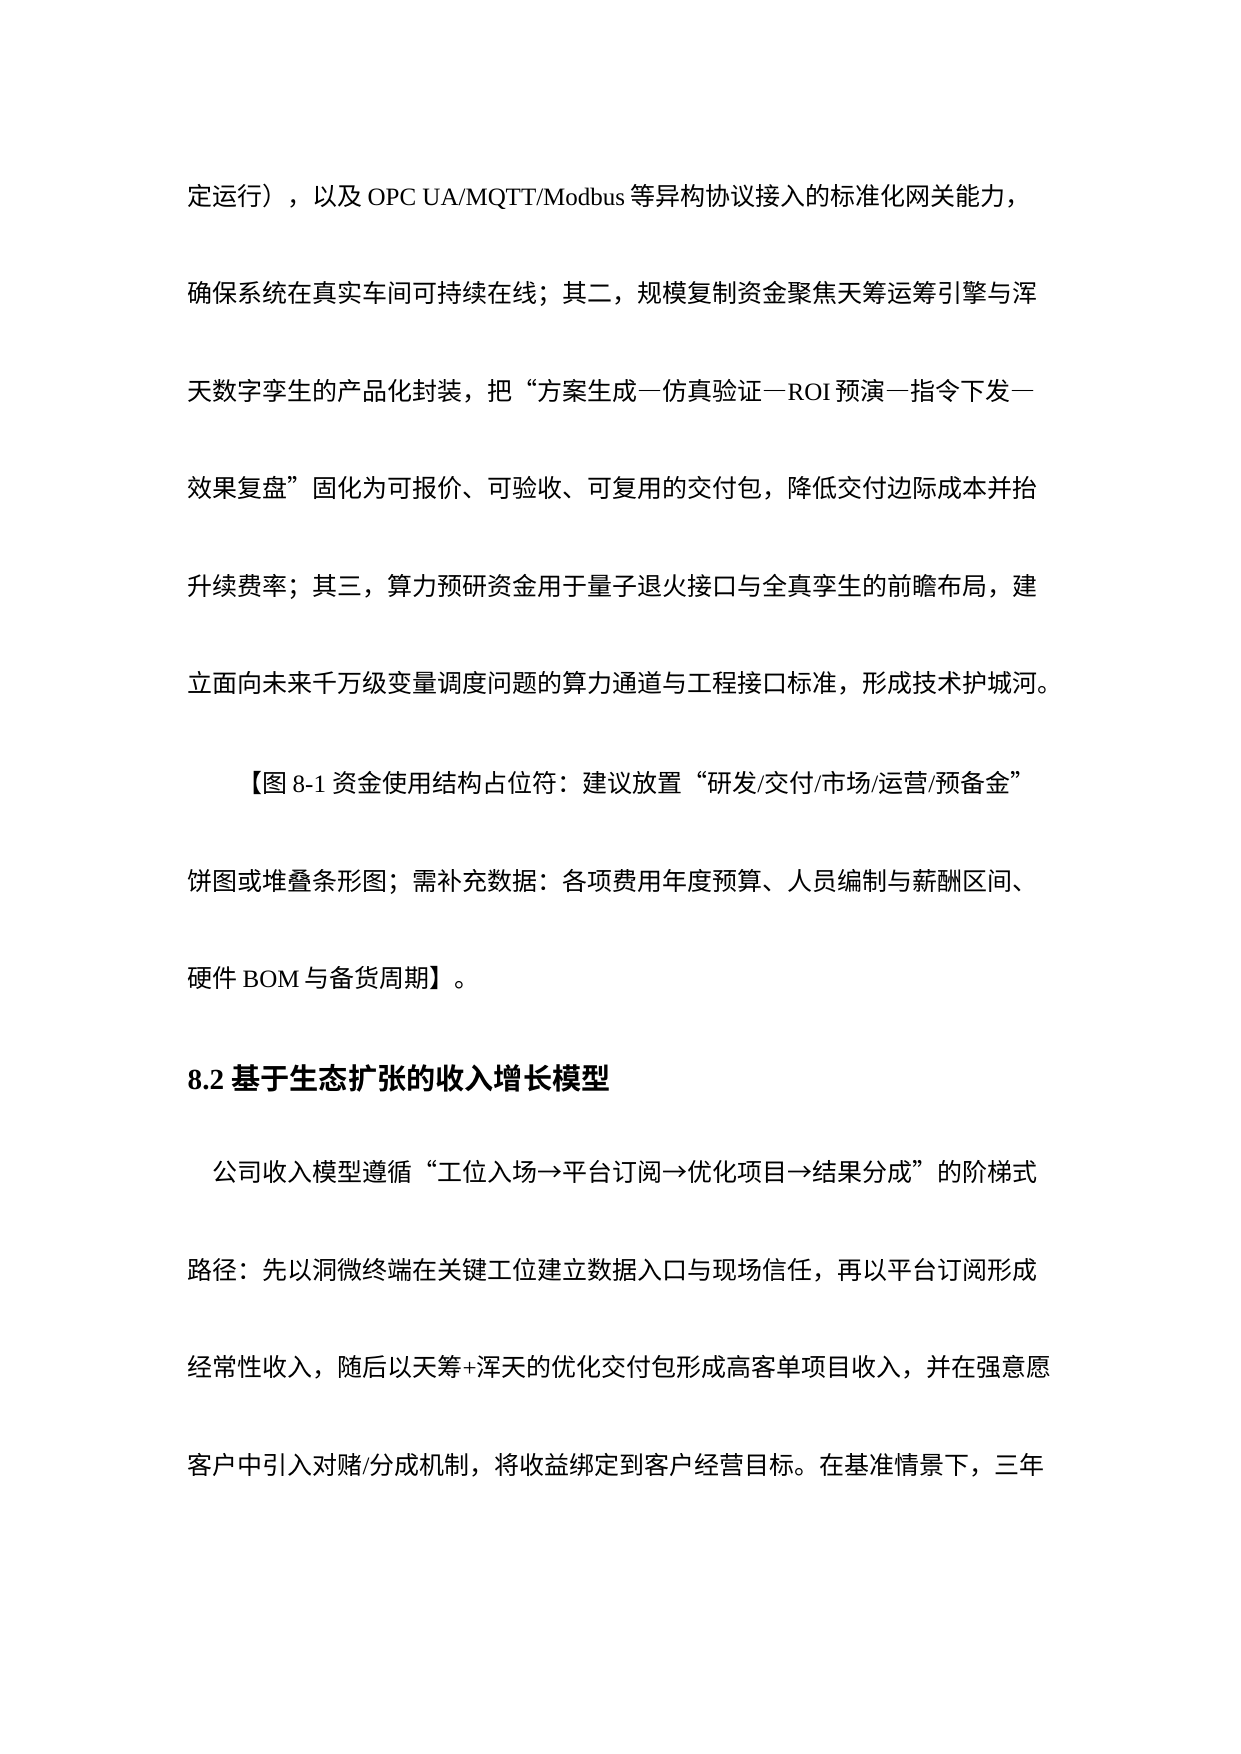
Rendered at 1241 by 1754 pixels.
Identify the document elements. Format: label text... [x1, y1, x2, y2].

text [187, 1138, 1053, 1496]
text 【图8-1 资金使用结构占位符：建议放置“研发/交付/市场/运营/预备金”饼图或堆叠条形图；需补充数据：各项费用年度预算、人员编制与薪酬区间、硬件BOM与备货周期】。 [187, 749, 1053, 1009]
subtitle 8.2 基于生态扩张的收入增长模型 [187, 1044, 1053, 1109]
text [187, 162, 1053, 714]
